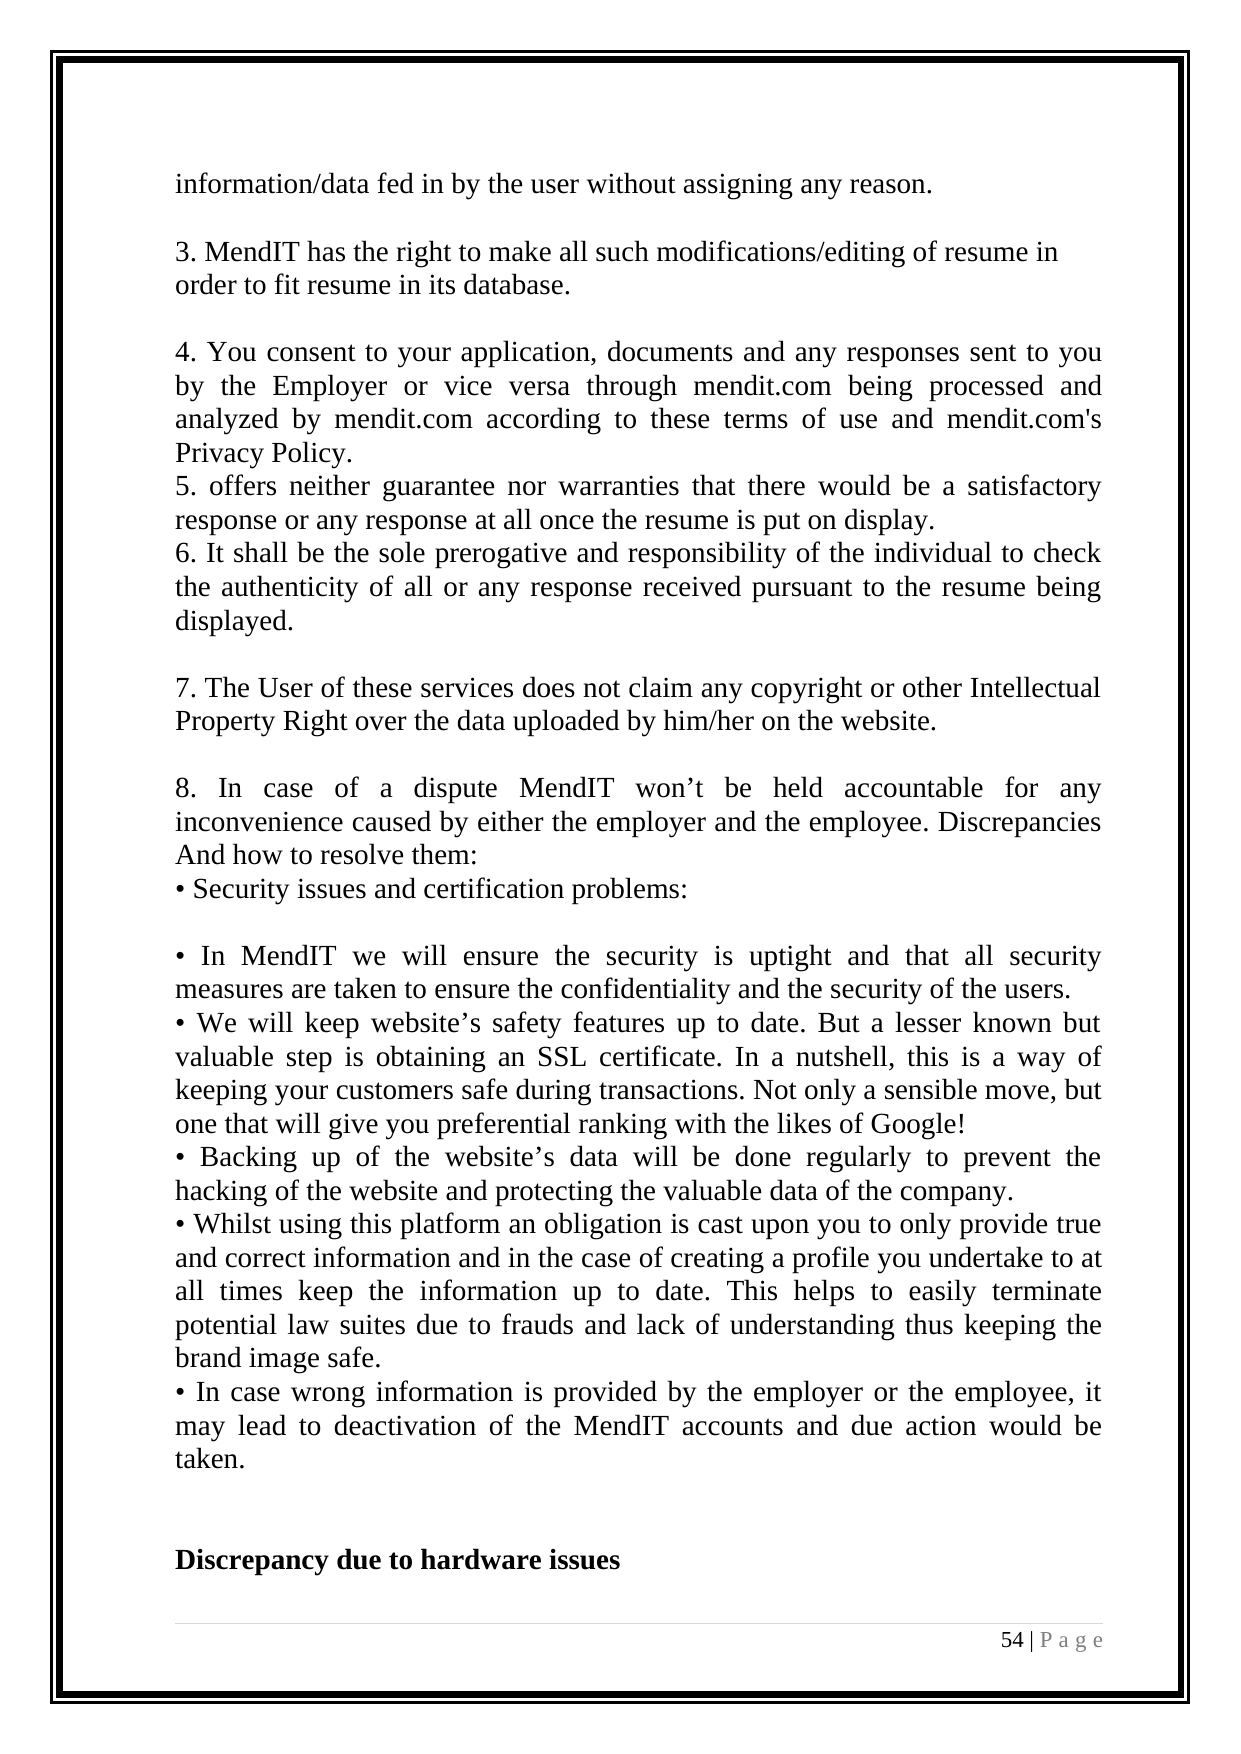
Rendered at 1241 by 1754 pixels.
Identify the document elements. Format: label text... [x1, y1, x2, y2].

text 3. MendIT has the right to make all such modifications/editing of resume in [175, 234, 1103, 267]
text 8. In case of a dispute MendIT won’t be held accountable for any inconvenience caused by either the employer and the employee. Discrepancies And how to resolve them: [175, 770, 1103, 871]
text 4. You consent to your application, documents and any responses sent to you by the Employer or vice versa through mendit.com being processed and analyzed by mendit.com according to these terms of use and mendit.com's Privacy Policy. [175, 334, 1103, 468]
text 5. offers neither guarantee nor warranties that there would be a satisfactory response or any response at all once the resume is put on display. [175, 468, 1103, 536]
text 7. The User of these services does not claim any copyright or other Intellectual Property Right over the data uploaded by him/her on the website. [175, 670, 1103, 737]
text • Whilst using this platform an obligation is cast upon you to only provide true and correct information and in the case of creating a profile you undertake to at all times keep the information up to date. This helps to easily terminate potential law suites due to frauds and lack of understanding thus keeping the brand image safe. [175, 1206, 1103, 1374]
text order to fit resume in its database. [175, 267, 1103, 301]
text • In case wrong information is provided by the employer or the employee, it may lead to deactivation of the MendIT accounts and due action would be taken. [175, 1374, 1103, 1475]
text • In MendIT we will ensure the security is uptight and that all security measures are taken to ensure the confidentiality and the security of the users. [175, 938, 1103, 1005]
text • Backing up of the website’s data will be done regularly to prevent the hacking of the website and protecting the valuable data of the company. [175, 1139, 1103, 1206]
text Discrepancy due to hardware issues [175, 1542, 1103, 1575]
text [175, 167, 1103, 200]
text • We will keep website’s safety features up to date. But a lesser known but valuable step is obtaining an SSL certificate. In a nutshell, this is a way of keeping your customers safe during transactions. Not only a sensible move, but one that will give you preferential ranking with the likes of Google! [175, 1005, 1103, 1139]
text • Security issues and certification problems: [175, 871, 1103, 904]
text 6. It shall be the sole prerogative and responsibility of the individual to check the authenticity of all or any response received pursuant to the resume being displayed. [175, 536, 1103, 636]
